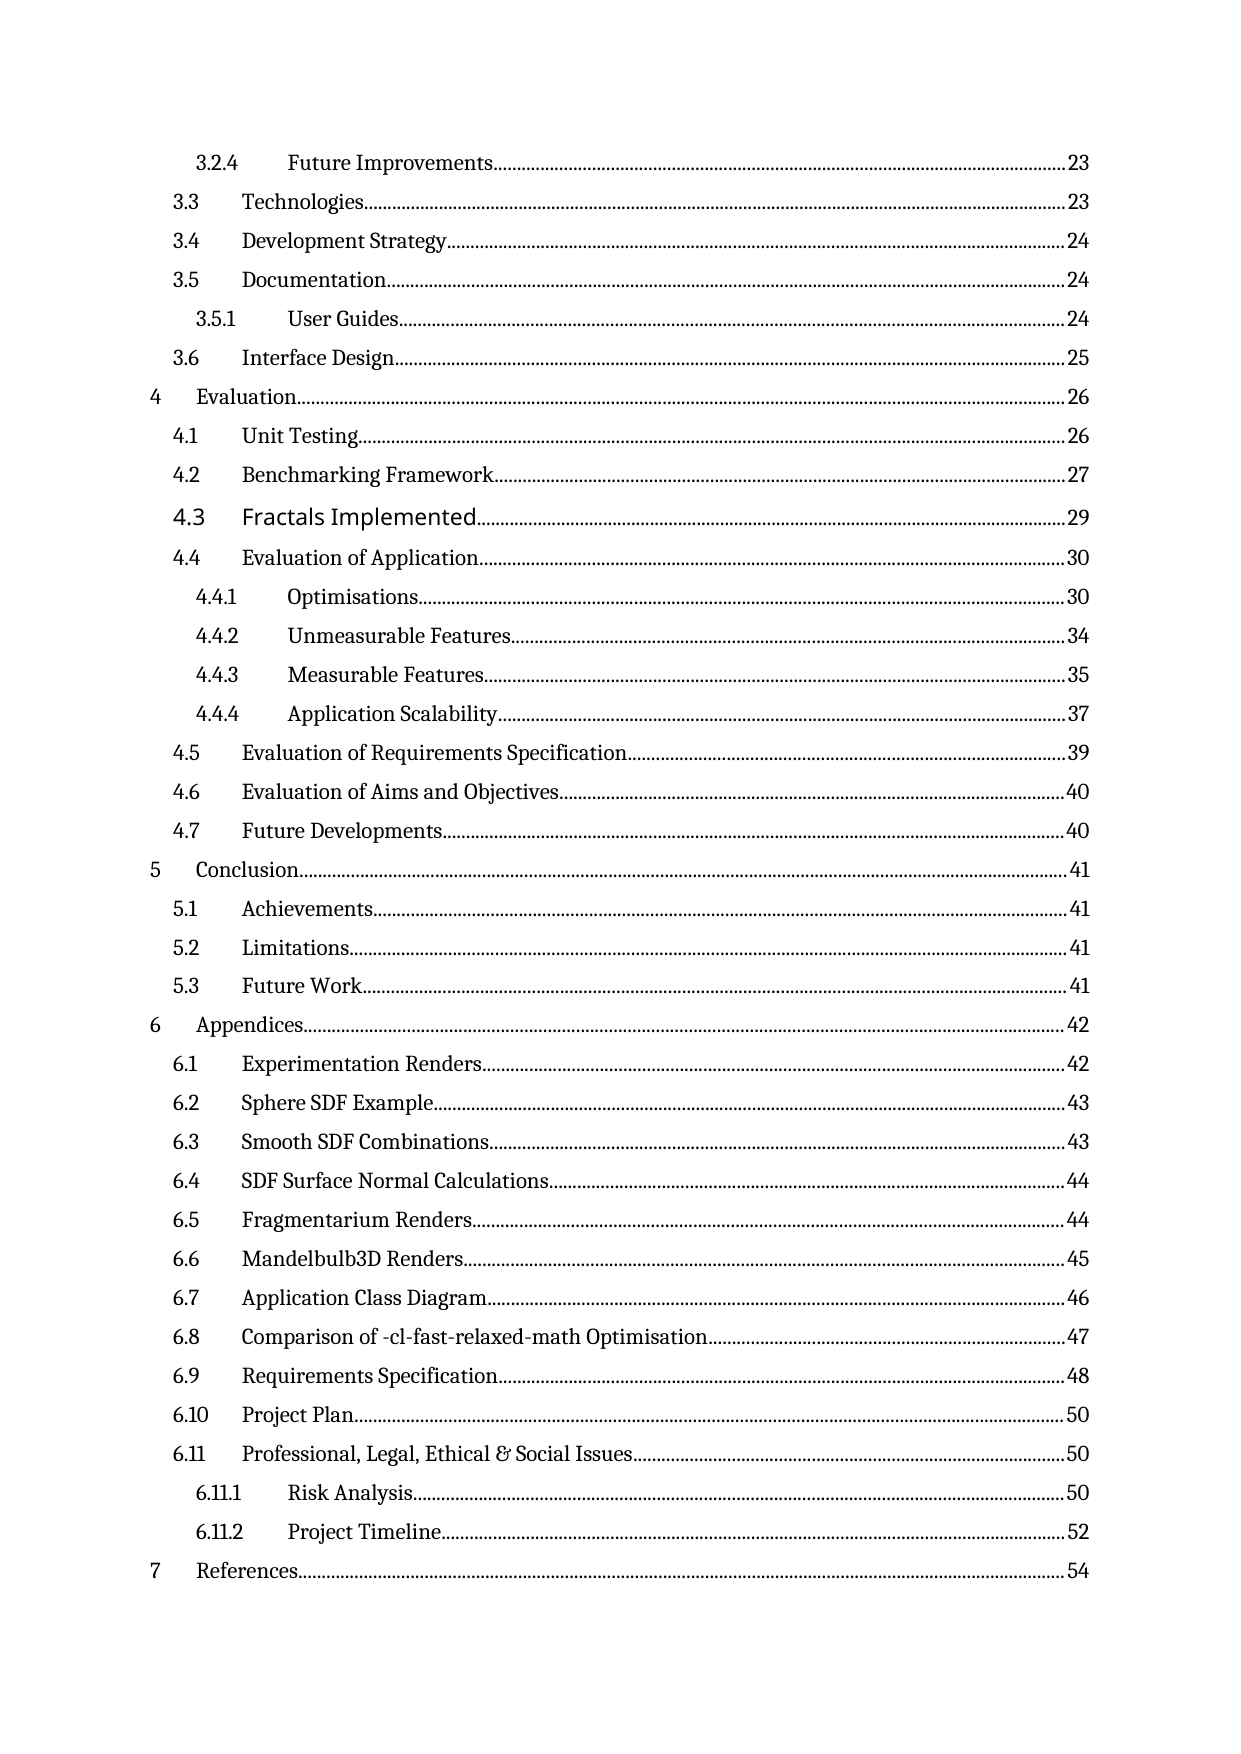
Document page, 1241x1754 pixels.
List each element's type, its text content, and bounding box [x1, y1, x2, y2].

text 6.7 Application Class Diagram 46 [173, 1285, 1090, 1311]
text 4.4.3 Measurable Features 35 [196, 662, 1090, 688]
text 3.5.1 User Guides 24 [196, 306, 1090, 332]
text 3.5 Documentation 24 [173, 267, 1090, 293]
text 5.2 Limitations 41 [173, 934, 1090, 961]
text 6.10 Project Plan 50 [173, 1402, 1090, 1428]
text 4.3 Fractals Implemented 29 [173, 501, 1090, 532]
text 6.6 Mandelbulb3D Renders 45 [173, 1246, 1090, 1272]
text 6.4 SDF Surface Normal Calculations 44 [173, 1168, 1090, 1194]
text 4.1 Unit Testing 26 [173, 423, 1090, 449]
text 4.2 Benchmarking Framework 27 [173, 462, 1090, 488]
text 6.9 Requirements Specification 48 [173, 1363, 1090, 1389]
text 5 Conclusion 41 [150, 856, 1090, 883]
text 6.1 Experimentation Renders 42 [173, 1051, 1090, 1078]
text 4.7 Future Developments 40 [173, 817, 1090, 844]
text 6.5 Fragmentarium Renders 44 [173, 1207, 1090, 1233]
text 4.6 Evaluation of Aims and Objectives 40 [173, 778, 1090, 805]
text 6 Appendices 42 [150, 1012, 1090, 1039]
text 6.11 Professional, Legal, Ethical & Social Issues 50 [173, 1441, 1090, 1467]
text 7 References 54 [150, 1558, 1090, 1584]
text 6.11.1 Risk Analysis 50 [196, 1480, 1090, 1506]
text 4.4.4 Application Scalability 37 [196, 701, 1090, 727]
text 3.3 Technologies 23 [173, 189, 1090, 215]
text 3.2.4 Future Improvements 23 [196, 150, 1090, 176]
text 3.4 Development Strategy 24 [173, 228, 1090, 254]
text 6.2 Sphere SDF Example 43 [173, 1090, 1090, 1117]
text 6.11.2 Project Timeline 52 [196, 1519, 1090, 1545]
text 5.1 Achievements 41 [173, 895, 1090, 922]
text 4.4.2 Unmeasurable Features 34 [196, 623, 1090, 649]
text 5.3 Future Work 41 [173, 973, 1090, 1000]
text 6.8 Comparison of -cl-fast-relaxed-math Optimisation 47 [173, 1324, 1090, 1350]
text 4.5 Evaluation of Requirements Specification 39 [173, 739, 1090, 766]
text 4.4.1 Optimisations 30 [196, 584, 1090, 610]
text 4 Evaluation 26 [150, 384, 1090, 410]
text 4.4 Evaluation of Application 30 [173, 545, 1090, 571]
text 6.3 Smooth SDF Combinations 43 [173, 1129, 1090, 1156]
text 3.6 Interface Design 25 [173, 345, 1090, 371]
